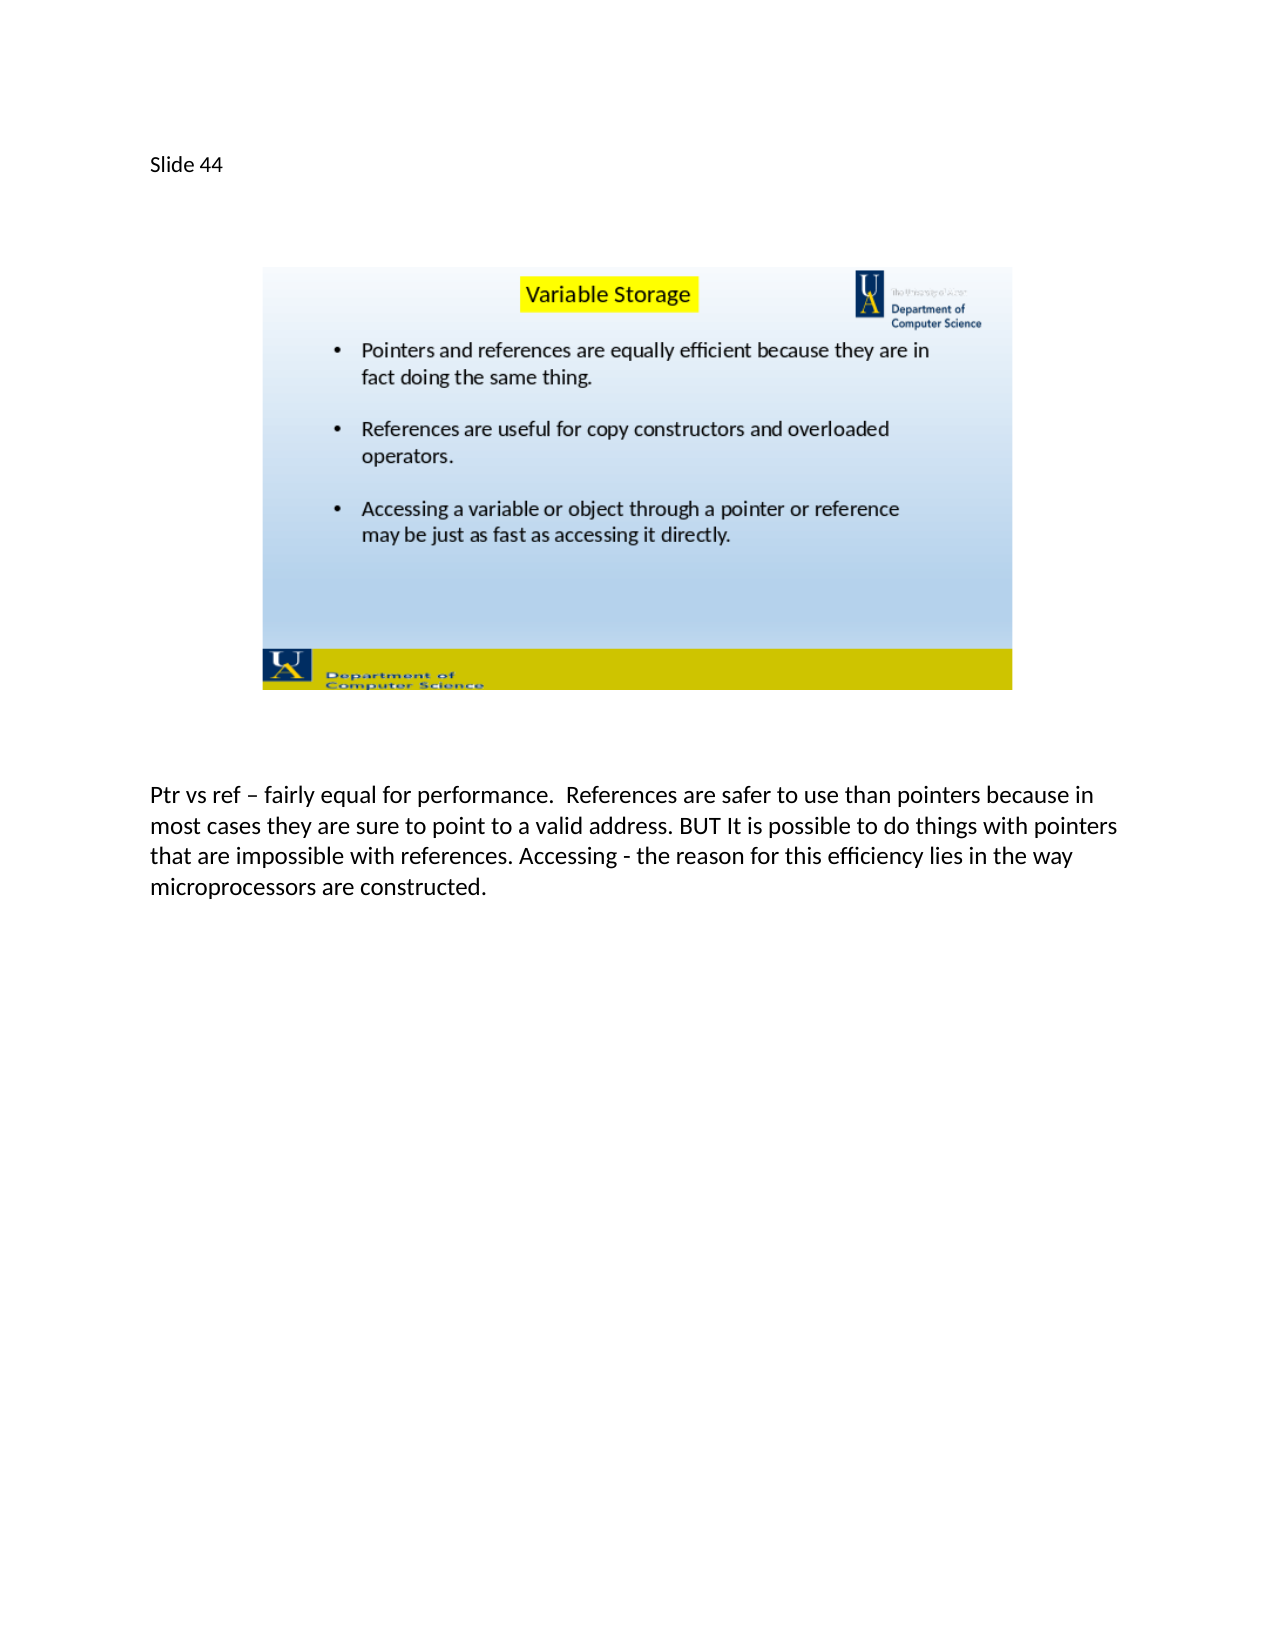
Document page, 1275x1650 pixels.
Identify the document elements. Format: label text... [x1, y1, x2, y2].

text Ptr vs ref – fairly equal for performance. References are safer to use than pointers because in most cases they are sure to point to a valid address. BUT It is possible to do things with pointers that are impossible with references. Accessing - the reason for this efficiency lies in the way microprocessors are constructed. [150, 779, 1125, 901]
text Slide 44 [150, 150, 1125, 178]
